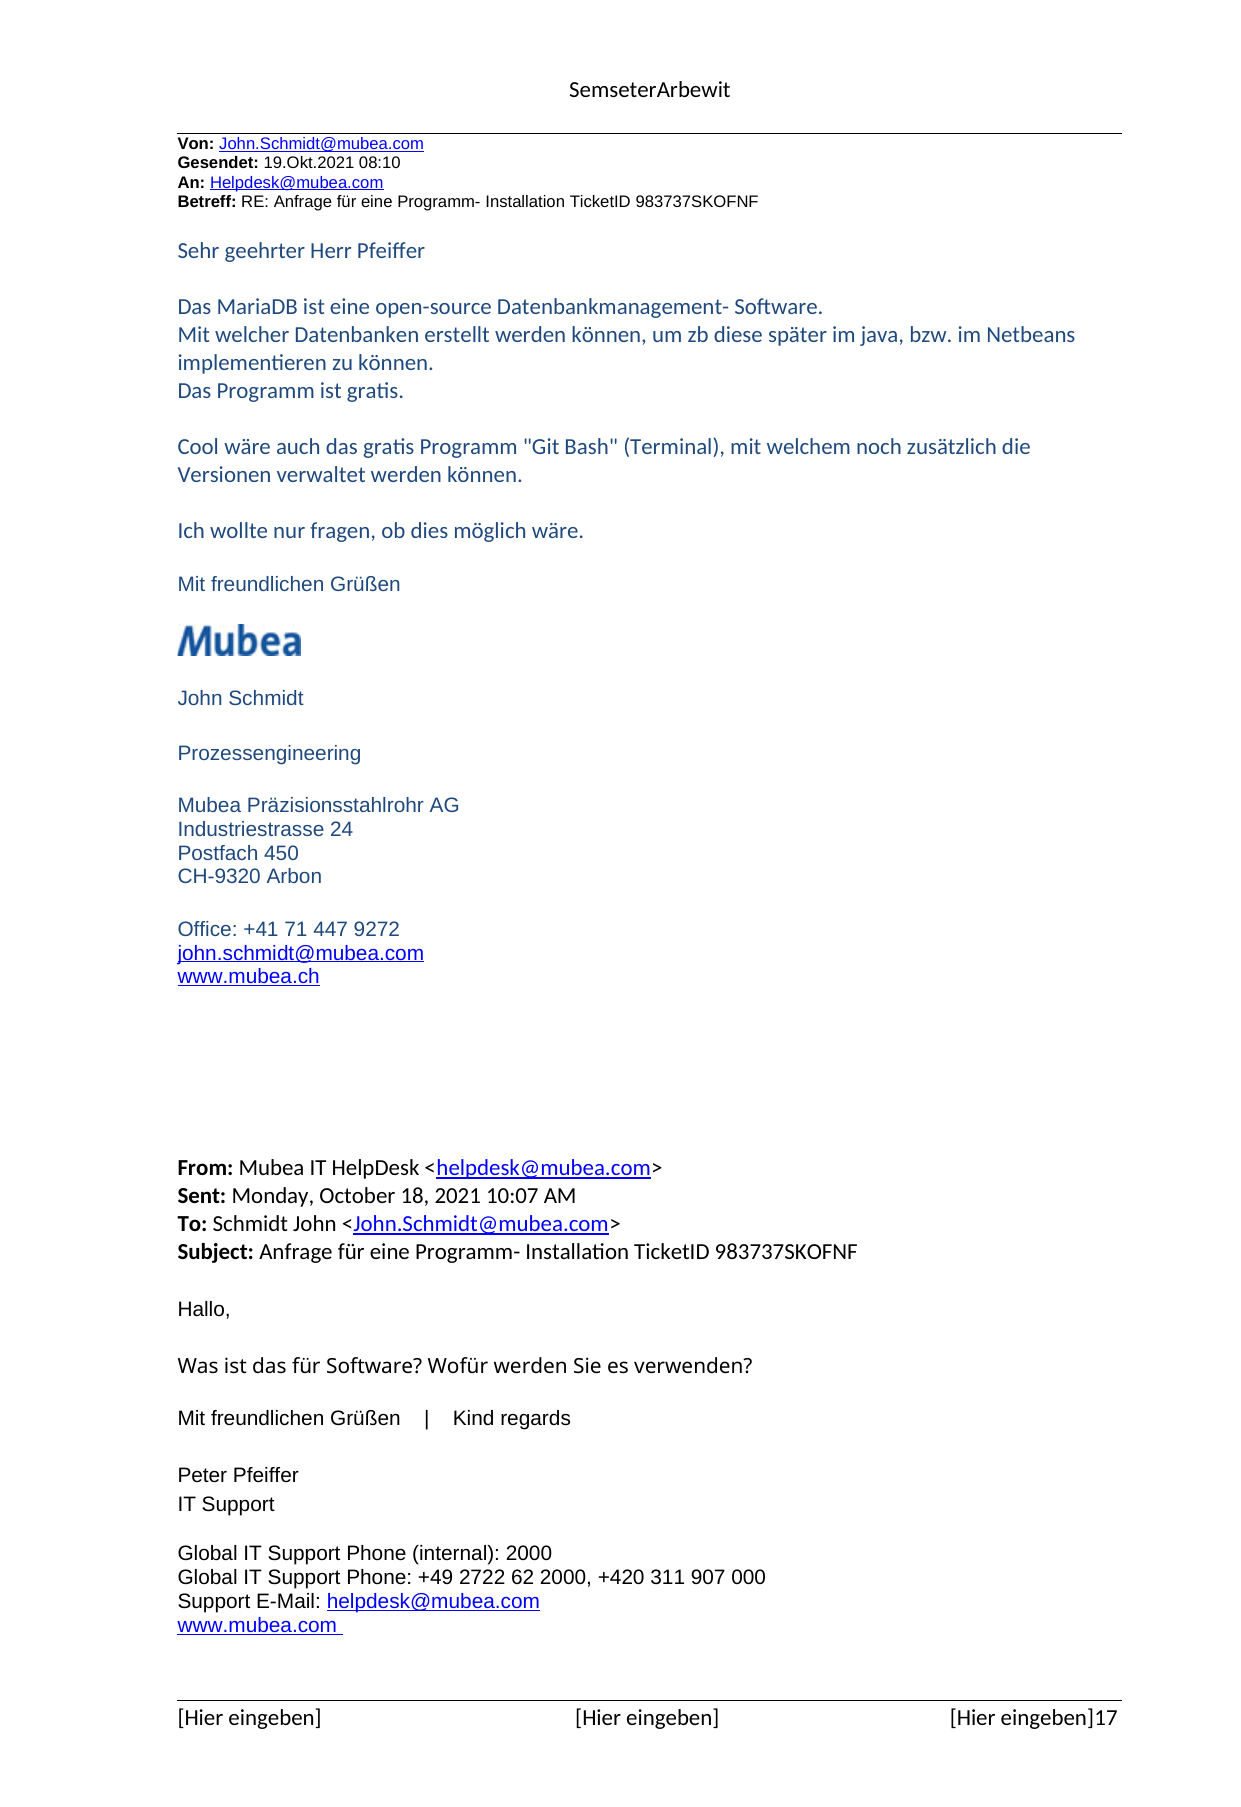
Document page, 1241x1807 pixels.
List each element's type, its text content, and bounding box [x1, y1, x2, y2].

text Hallo, [177, 1294, 1122, 1323]
text IT Support [177, 1489, 1122, 1517]
text Sehr geehrter Herr Pfeiffer [177, 236, 1122, 264]
picture [177, 624, 301, 656]
text Das MariaDB ist eine open-source Datenbankmanagement- Software. [177, 292, 1122, 320]
text Was ist das für Software? Wofür werden Sie es verwenden? [177, 1351, 1122, 1379]
text Mit welcher Datenbanken erstellt werden können, um zb diese später im java, bzw. im Netbeans implementieren zu können. [177, 320, 1122, 376]
text Prozessengineering Mubea Präzisionsstahlrohr AG Industriestrasse 24 Postfach 450 CH-9320 Arbon Office: +41 71 447 9272 john.schmidt@mubea.com www.mubea.ch [177, 741, 1122, 988]
text Cool wäre auch das gratis Programm "Git Bash" (Terminal), mit welchem noch zusätzlich die Versionen verwaltet werden können. [177, 432, 1122, 488]
text Das Programm ist gratis. [177, 376, 1122, 404]
text Global IT Support Phone (internal): 2000 Global IT Support Phone: +49 2722 62 2000, +420 311 907 000 Support E-Mail: helpdesk@mubea.com www.mubea.com [177, 1541, 1122, 1637]
text Peter Pfeiffer [177, 1460, 1122, 1489]
text Von: John.Schmidt@mubea.com Gesendet: 19.Okt.2021 08:10 An: Helpdesk@mubea.com Betreff: RE: Anfrage für eine Programm- Installation TicketID 983737SKOFNF [177, 134, 1122, 211]
text From: Mubea IT HelpDesk <helpdesk@mubea.com> Sent: Monday, October 18, 2021 10:07 AM To: Schmidt John <John.Schmidt@mubea.com> Subject: Anfrage für eine Programm- Installation TicketID 983737SKOFNF [177, 1153, 1122, 1265]
text Ich wollte nur fragen, ob dies möglich wäre. [177, 516, 1122, 544]
text Mit freundlichen Grüßen | Kind regards [177, 1379, 1122, 1432]
text Mit freundlichen Grüßen John Schmidt [177, 572, 1122, 711]
